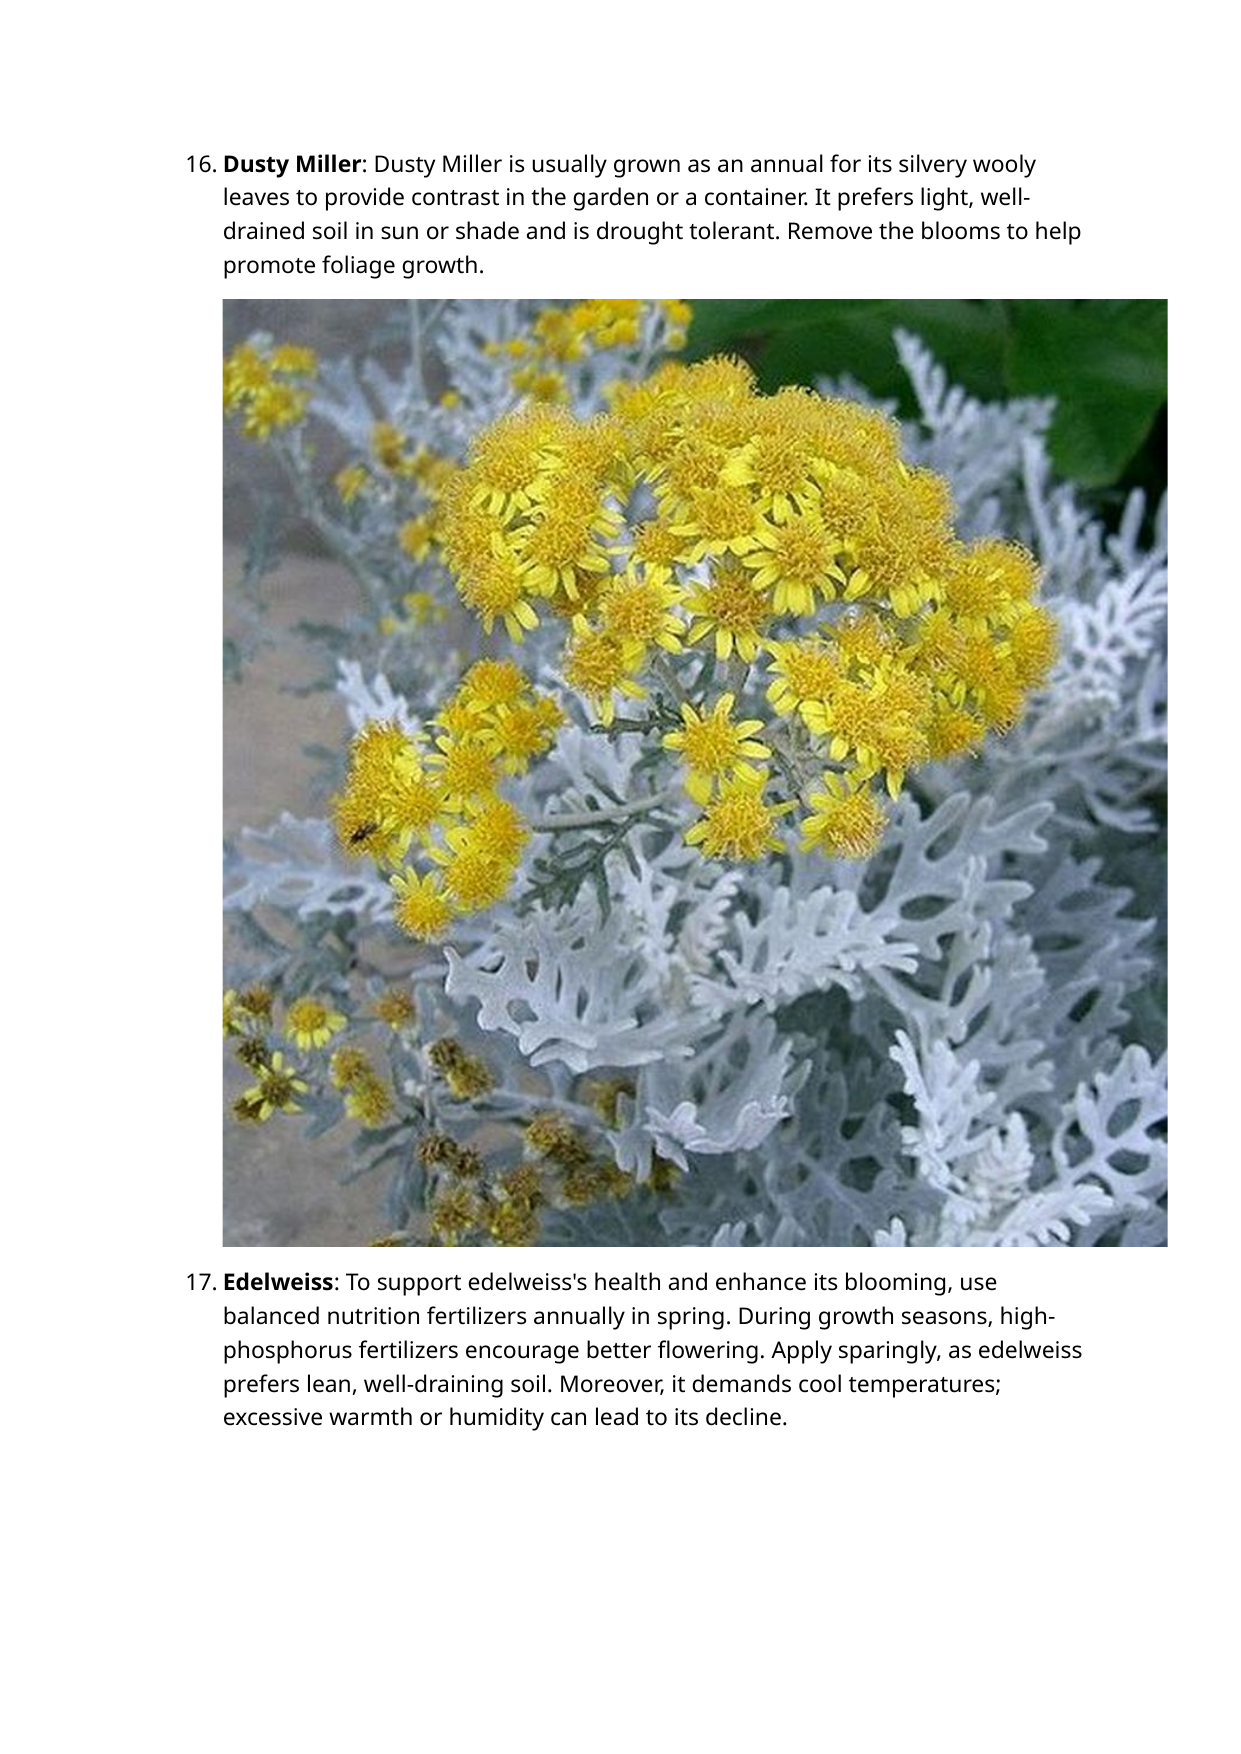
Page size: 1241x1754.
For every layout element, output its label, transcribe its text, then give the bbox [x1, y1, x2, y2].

picture [222, 299, 1168, 1247]
list Dusty Miller: Dusty Miller is usually grown as an annual for its silvery wooly leaves to provide contrast in the garden or a container. It prefers light, well-drained soil in sun or shade and is drought tolerant. Remove the blooms to help promote foliage growth. [185, 148, 1093, 280]
list Edelweiss: To support edelweiss's health and enhance its blooming, use balanced nutrition fertilizers annually in spring. During growth seasons, high-phosphorus fertilizers encourage better flowering. Apply sparingly, as edelweiss prefers lean, well-draining soil. Moreover, it demands cool temperatures; excessive warmth or humidity can lead to its decline. [185, 1266, 1093, 1432]
